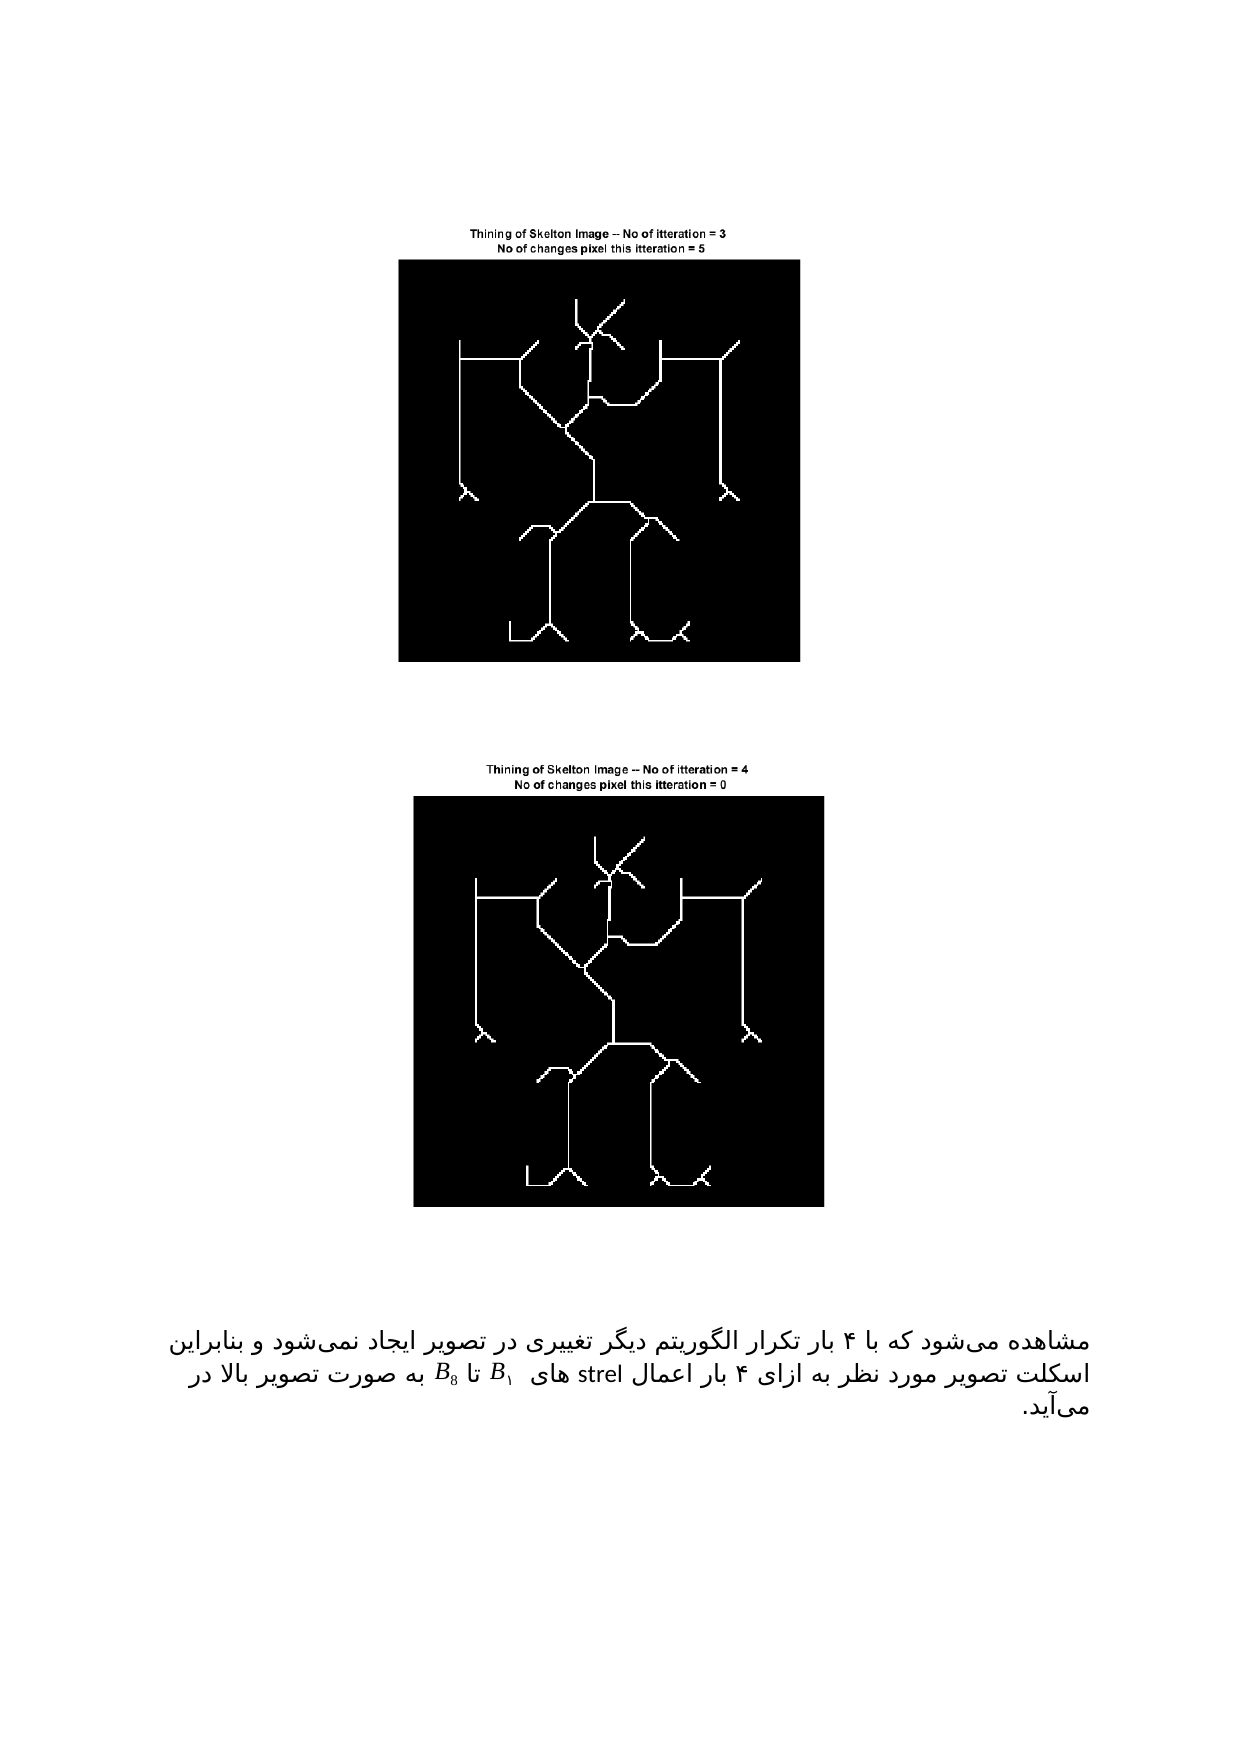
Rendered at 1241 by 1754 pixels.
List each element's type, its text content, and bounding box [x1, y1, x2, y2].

picture [372, 734, 868, 1209]
text مشاهده می‌شود که با ۴ بار تکرار الگوریتم دیگر تغییری در تصویر ایجاد نمی‌شود و بنابراین اسکلت تصویر مورد نظر به ازای ۴ بار اعمال strel های تا به صورت تصویر بالا در می‌آید. [150, 1326, 1090, 1420]
picture [364, 199, 876, 666]
